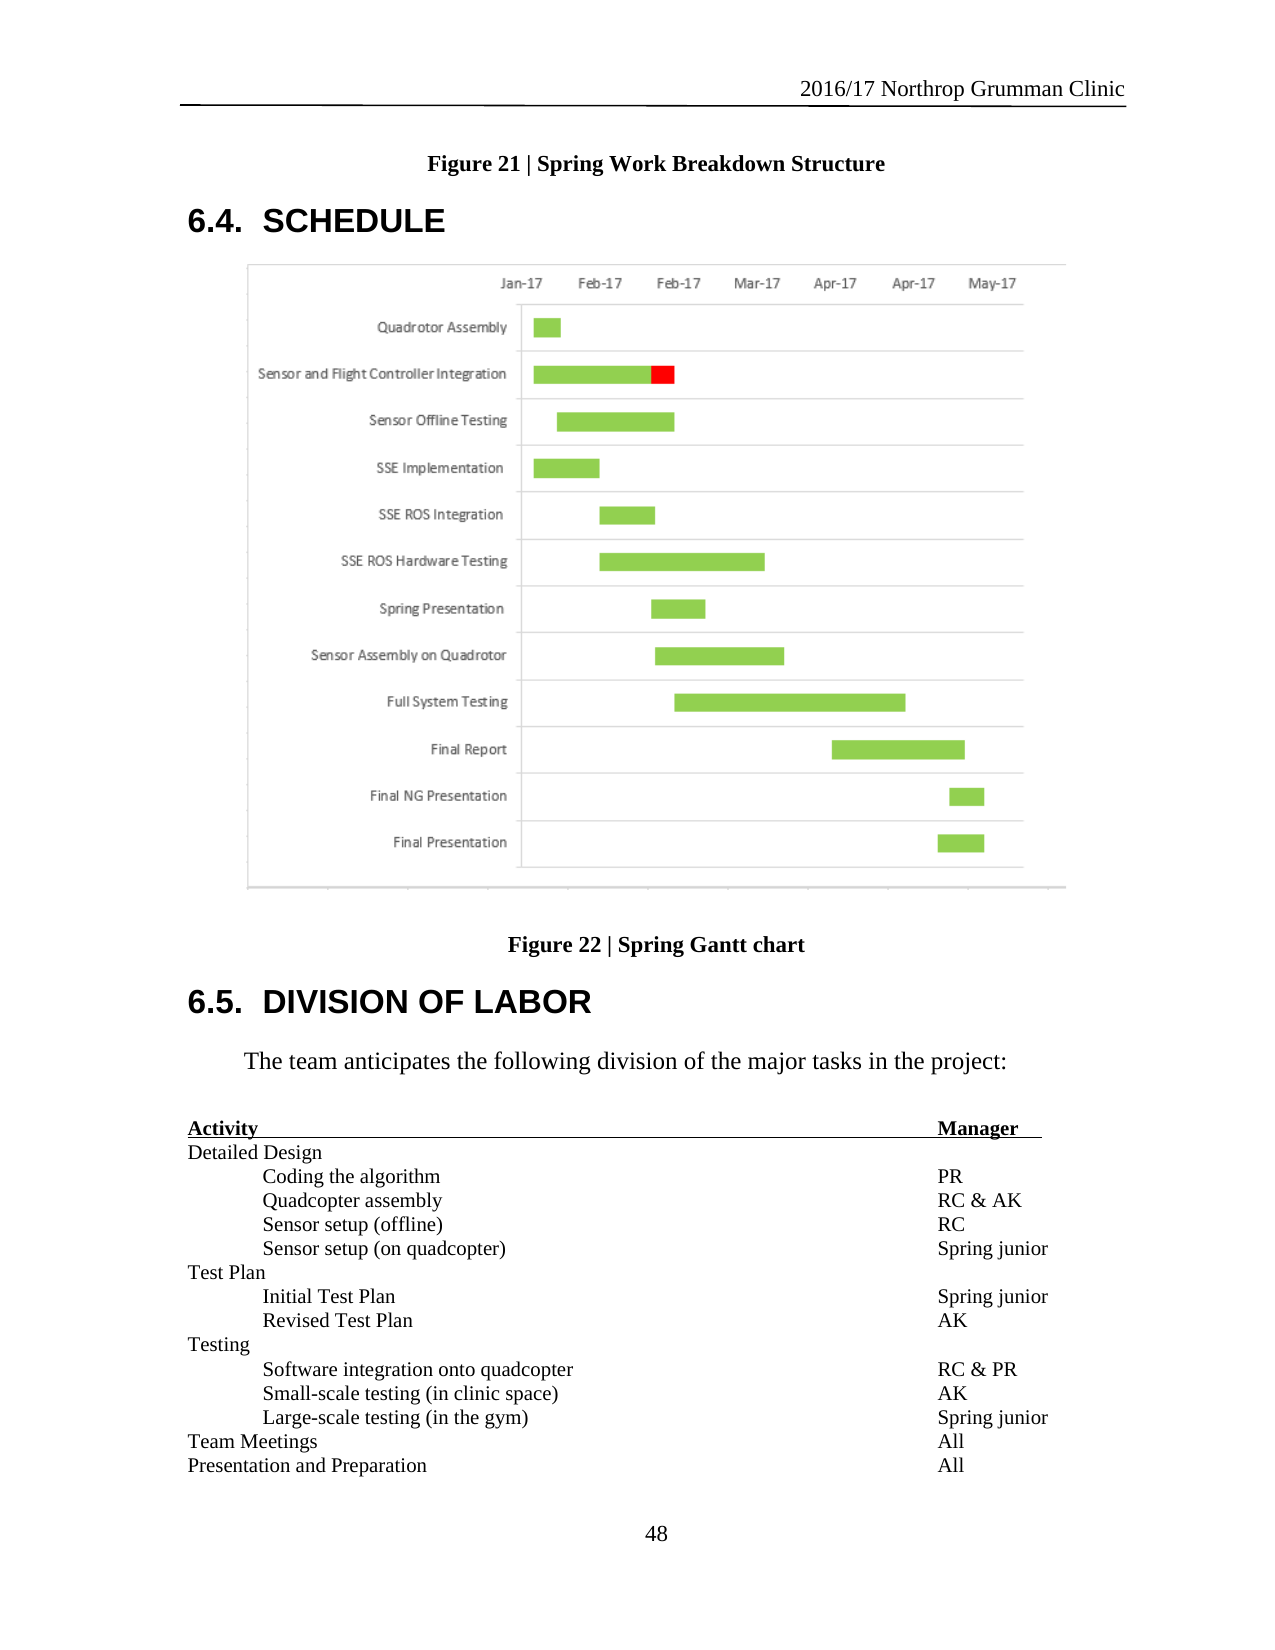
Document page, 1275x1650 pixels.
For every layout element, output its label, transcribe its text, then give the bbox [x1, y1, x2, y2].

text Activity Manager [187, 1116, 1125, 1140]
text Revised Test Plan AK [187, 1308, 1125, 1332]
text Presentation and Preparation All [187, 1453, 1125, 1477]
text Sensor setup (offline) RC [187, 1212, 1125, 1236]
text Sensor setup (on quadcopter) Spring junior [187, 1236, 1125, 1260]
text Team Meetings All [187, 1429, 1125, 1453]
text Figure 21 | Spring Work Breakdown Structure [187, 150, 1125, 176]
text Small-scale testing (in clinic space) AK [187, 1381, 1125, 1404]
text Large-scale testing (in the gym) Spring junior [187, 1404, 1125, 1429]
subtitle Division of labor [187, 982, 1125, 1021]
text Testing [187, 1332, 1125, 1356]
text Initial Test Plan Spring junior [187, 1284, 1125, 1308]
subtitle Schedule [187, 201, 1125, 240]
text Quadcopter assembly RC & AK [187, 1188, 1125, 1212]
picture [246, 264, 1067, 890]
text Coding the algorithm PR [187, 1164, 1125, 1188]
text Test Plan [187, 1260, 1125, 1284]
text The team anticipates the following division of the major tasks in the project: [187, 1046, 1125, 1074]
text Detailed Design [187, 1140, 1125, 1164]
text Figure 22 | Spring Gantt chart [187, 931, 1125, 957]
text Software integration onto quadcopter RC & PR [187, 1356, 1125, 1381]
